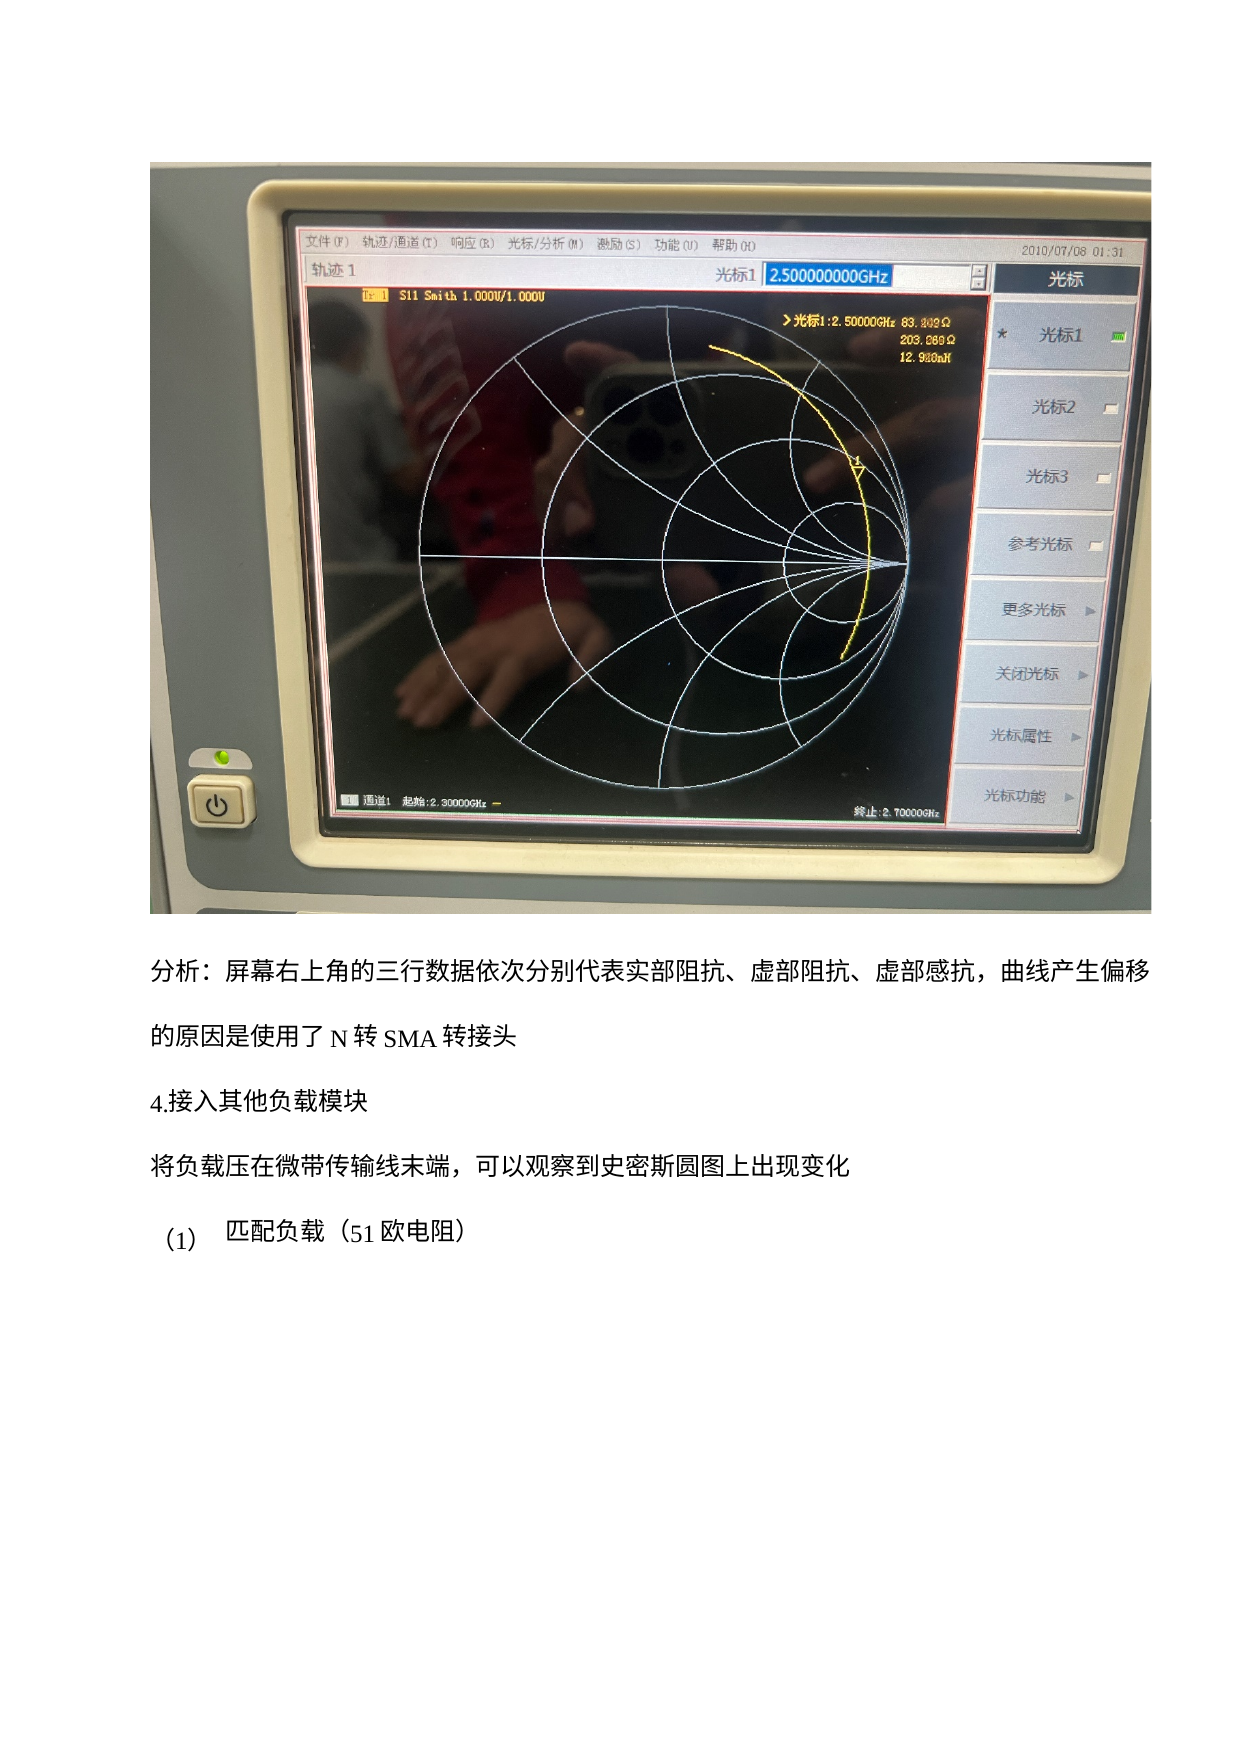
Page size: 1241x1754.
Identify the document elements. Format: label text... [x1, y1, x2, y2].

text 4.接入其他负载模块 [150, 1072, 1152, 1137]
text 分析：屏幕右上角的三行数据依次分别代表实部阻抗、虚部阻抗、虚部感抗，曲线产生偏移的原因是使用了N转SMA转接头 [150, 942, 1152, 1072]
list 匹配负载（51欧电阻） [150, 1202, 1152, 1267]
picture [150, 162, 1152, 914]
text 将负载压在微带传输线末端，可以观察到史密斯圆图上出现变化 [150, 1137, 1152, 1202]
